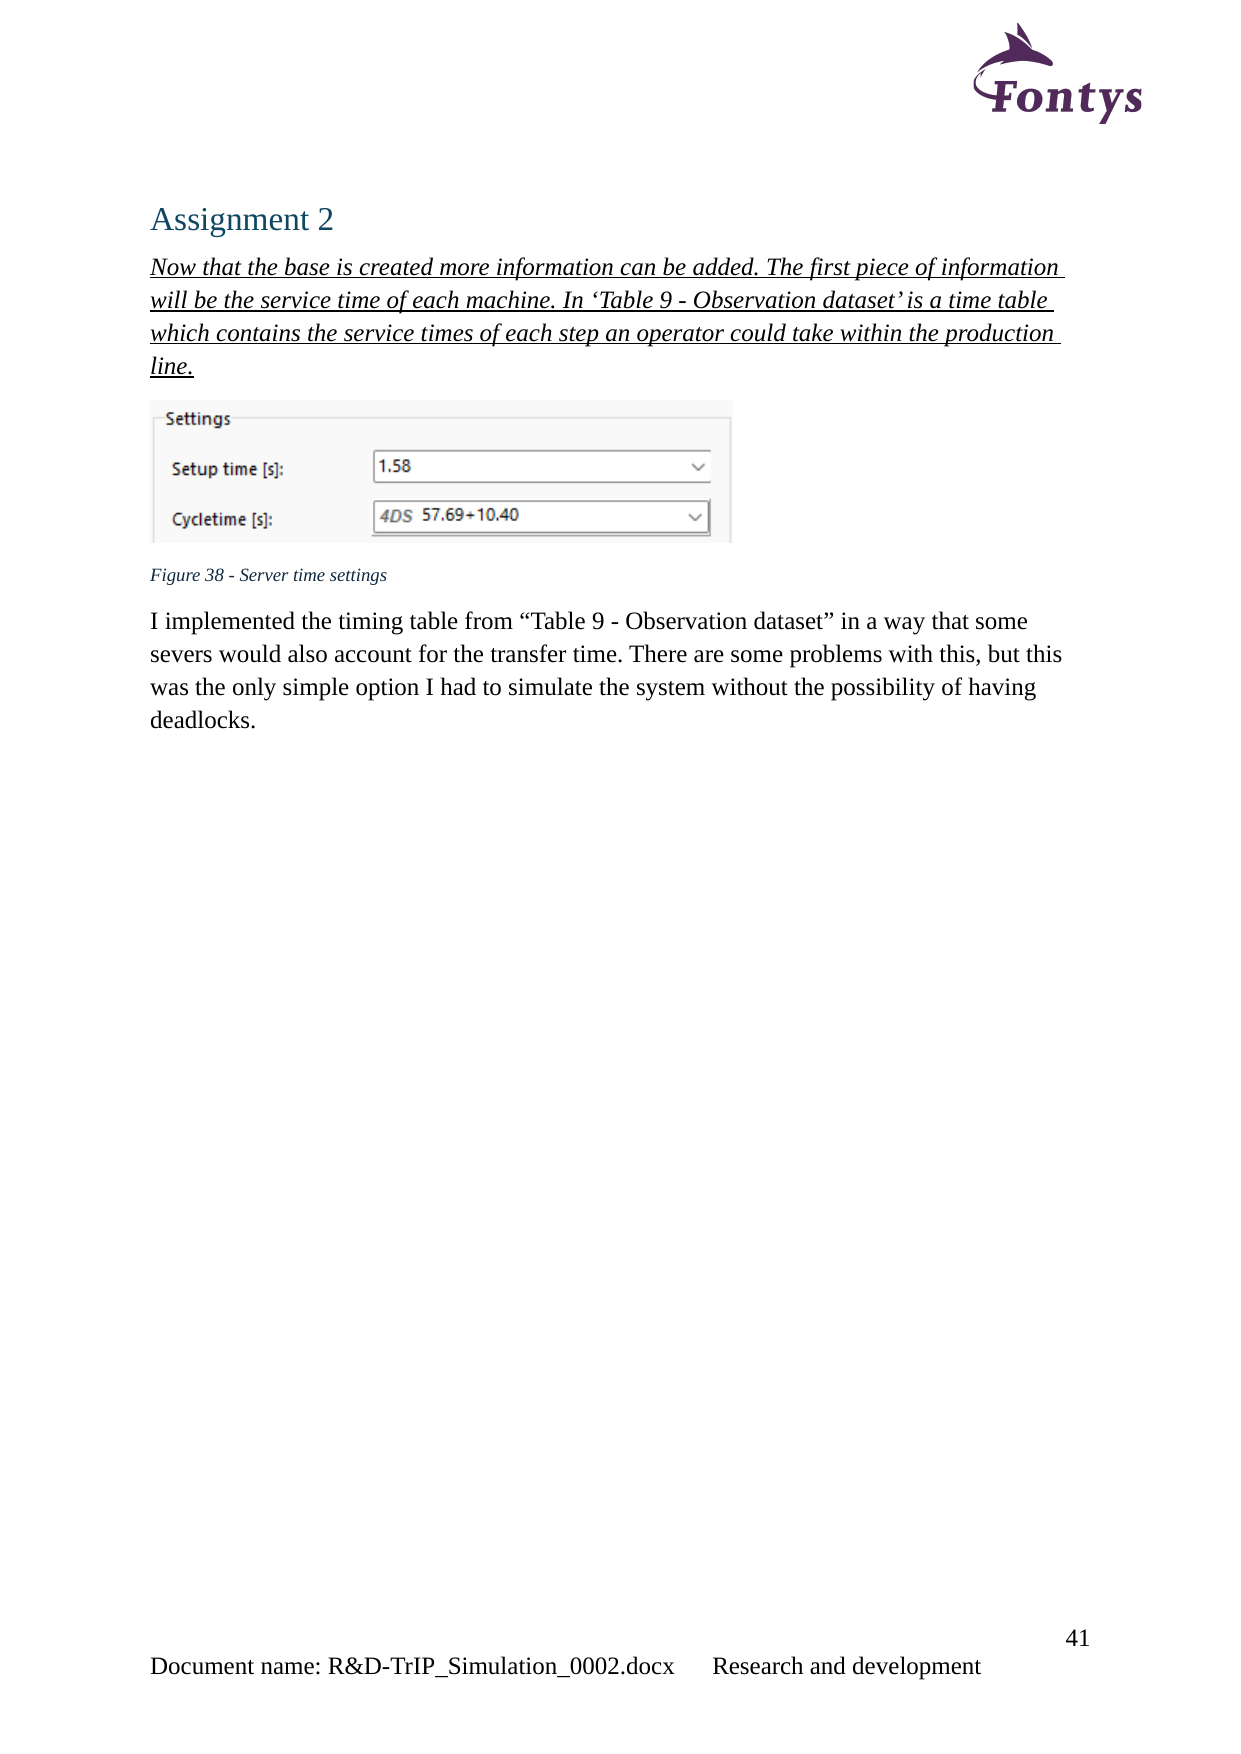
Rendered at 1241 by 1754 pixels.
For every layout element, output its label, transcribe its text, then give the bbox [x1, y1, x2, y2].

text Figure 38 - Server time settings [150, 564, 1090, 586]
text Now that the base is created more information can be added. The first piece of information will be the service time of each machine. In ‘Table 9 - Observation dataset’ is a time table which contains the service times of each step an operator could take within the production line. [150, 252, 1090, 380]
picture [973, 23, 1142, 124]
picture [150, 400, 733, 543]
text I implemented the timing table from “Table 9 - Observation dataset” in a way that some severs would also account for the transfer time. There are some problems with this, but this was the only simple option I had to simulate the system without the possibility of having deadlocks. [150, 606, 1090, 734]
subtitle Assignment 2 [150, 200, 1090, 238]
